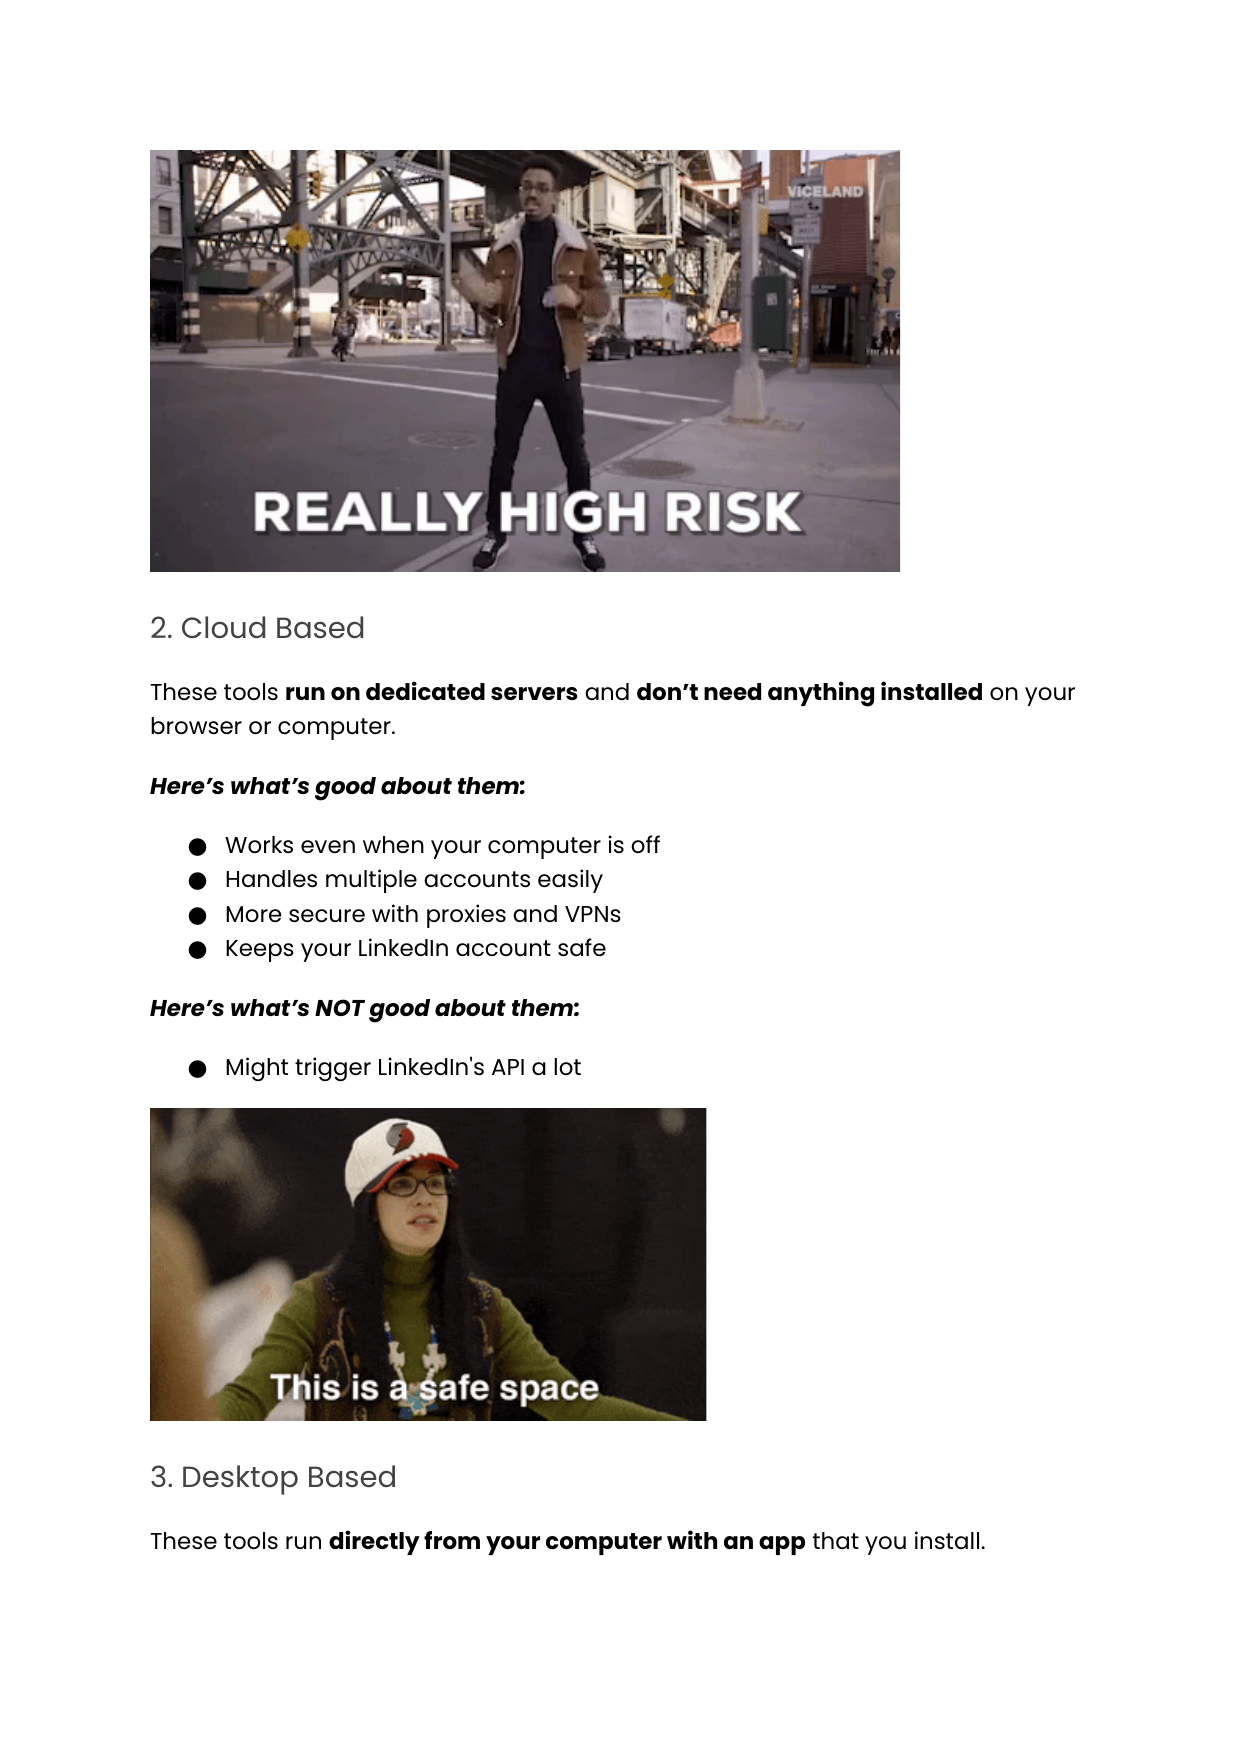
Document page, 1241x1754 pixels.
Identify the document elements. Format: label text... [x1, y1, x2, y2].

picture [150, 1108, 707, 1421]
list Handles multiple accounts easily [187, 861, 1090, 896]
subtitle 3. Desktop Based [150, 1454, 1090, 1498]
picture [150, 150, 901, 572]
list Might trigger LinkedIn's API a lot [187, 1049, 1090, 1083]
text Here’s what’s NOT good about them: [150, 989, 1090, 1024]
list Works even when your computer is off [187, 827, 1090, 861]
list More secure with proxies and VPNs [187, 896, 1090, 930]
text These tools run on dedicated servers and don’t need anything installed on your browser or computer. [150, 674, 1090, 743]
text Here’s what’s good about them: [150, 768, 1090, 802]
list Keeps your LinkedIn account safe [187, 930, 1090, 964]
text These tools run directly from your computer with an app that you install. [150, 1523, 1090, 1557]
subtitle 2. Cloud Based [150, 605, 1090, 649]
